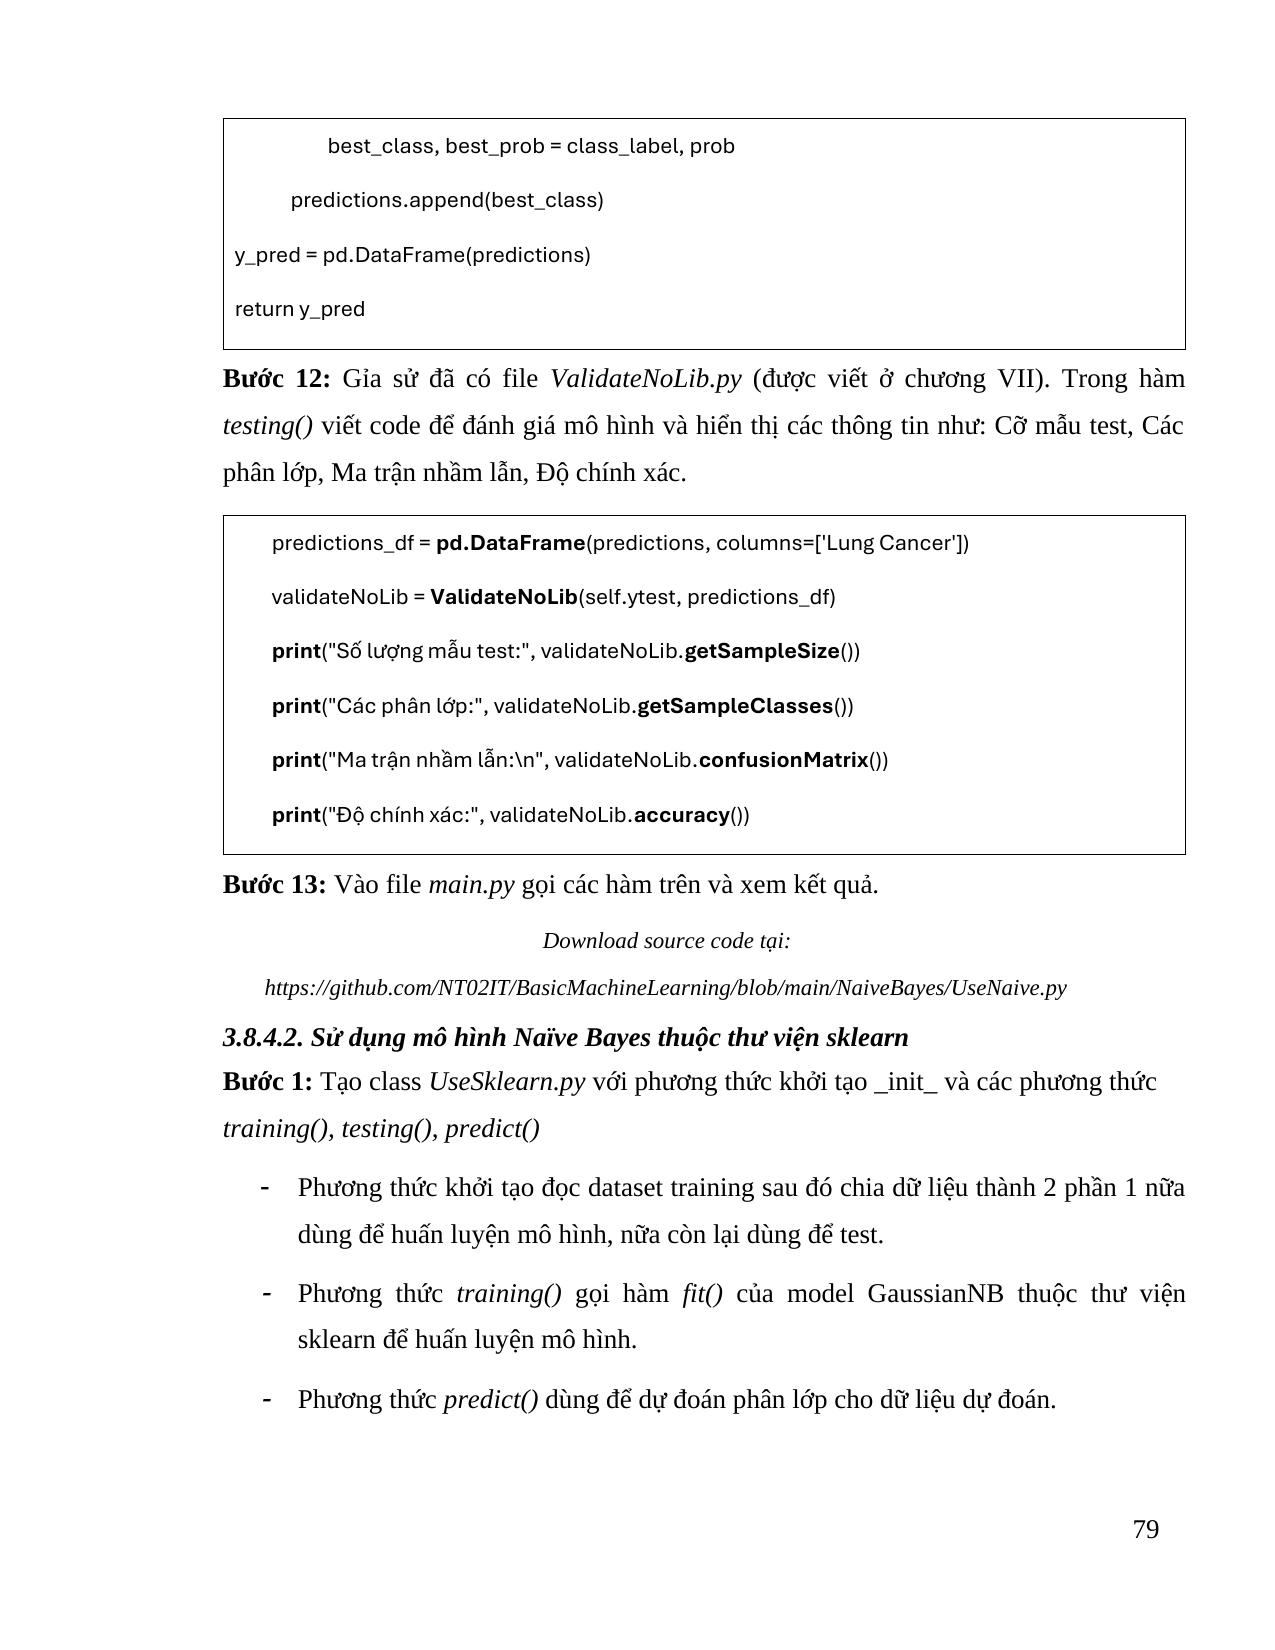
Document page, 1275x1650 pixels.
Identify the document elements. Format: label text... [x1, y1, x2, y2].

table_header predictions_df = pd.DataFrame(predictions, columns=['Lung Cancer']) validateNoLib = ValidateNoLib(self.ytest, predictions_df) print("Số lượng mẫu test:", validateNoLib.getSampleSize()) print("Các phân lớp:", validateNoLib.getSampleClasses()) print("Ma trận nhầm lẫn:\n", validateNoLib.confusionMatrix()) print("Độ chính xác:", validateNoLib.accuracy()) [224, 516, 1185, 854]
text Download source code tại: [148, 927, 1186, 953]
subtitle 3.8.4.2. Sử dụng mô hình Naïve Bayes thuộc thư viện sklearn [223, 1021, 1186, 1053]
text Bước 13: Vào file main.py gọi các hàm trên và xem kết quả. [223, 868, 1186, 899]
text https://github.com/NT02IT/BasicMachineLearning/blob/main/NaiveBayes/UseNaive.py [148, 974, 1186, 1001]
list Phương thức predict() dùng để dự đoán phân lớp cho dữ liệu dự đoán. [260, 1383, 1186, 1414]
text Bước 1: Tạo class UseSklearn.py với phương thức khởi tạo _init_ và các phương thức training(), testing(), predict() [223, 1065, 1186, 1143]
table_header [224, 119, 1185, 349]
list Phương thức khởi tạo đọc dataset training sau đó chia dữ liệu thành 2 phần 1 nữa dùng để huấn luyện mô hình, nữa còn lại dùng để test. [260, 1171, 1186, 1249]
text Bước 12: Gỉa sử đã có file ValidateNoLib.py (được viết ở chương VII). Trong hàm testing() viết code để đánh giá mô hình và hiển thị các thông tin như: Cỡ mẫu test, Các phân lớp, Ma trận nhầm lẫn, Độ chính xác. [223, 362, 1186, 487]
list Phương thức training() gọi hàm fit() của model GaussianNB thuộc thư viện sklearn để huấn luyện mô hình. [260, 1277, 1186, 1355]
